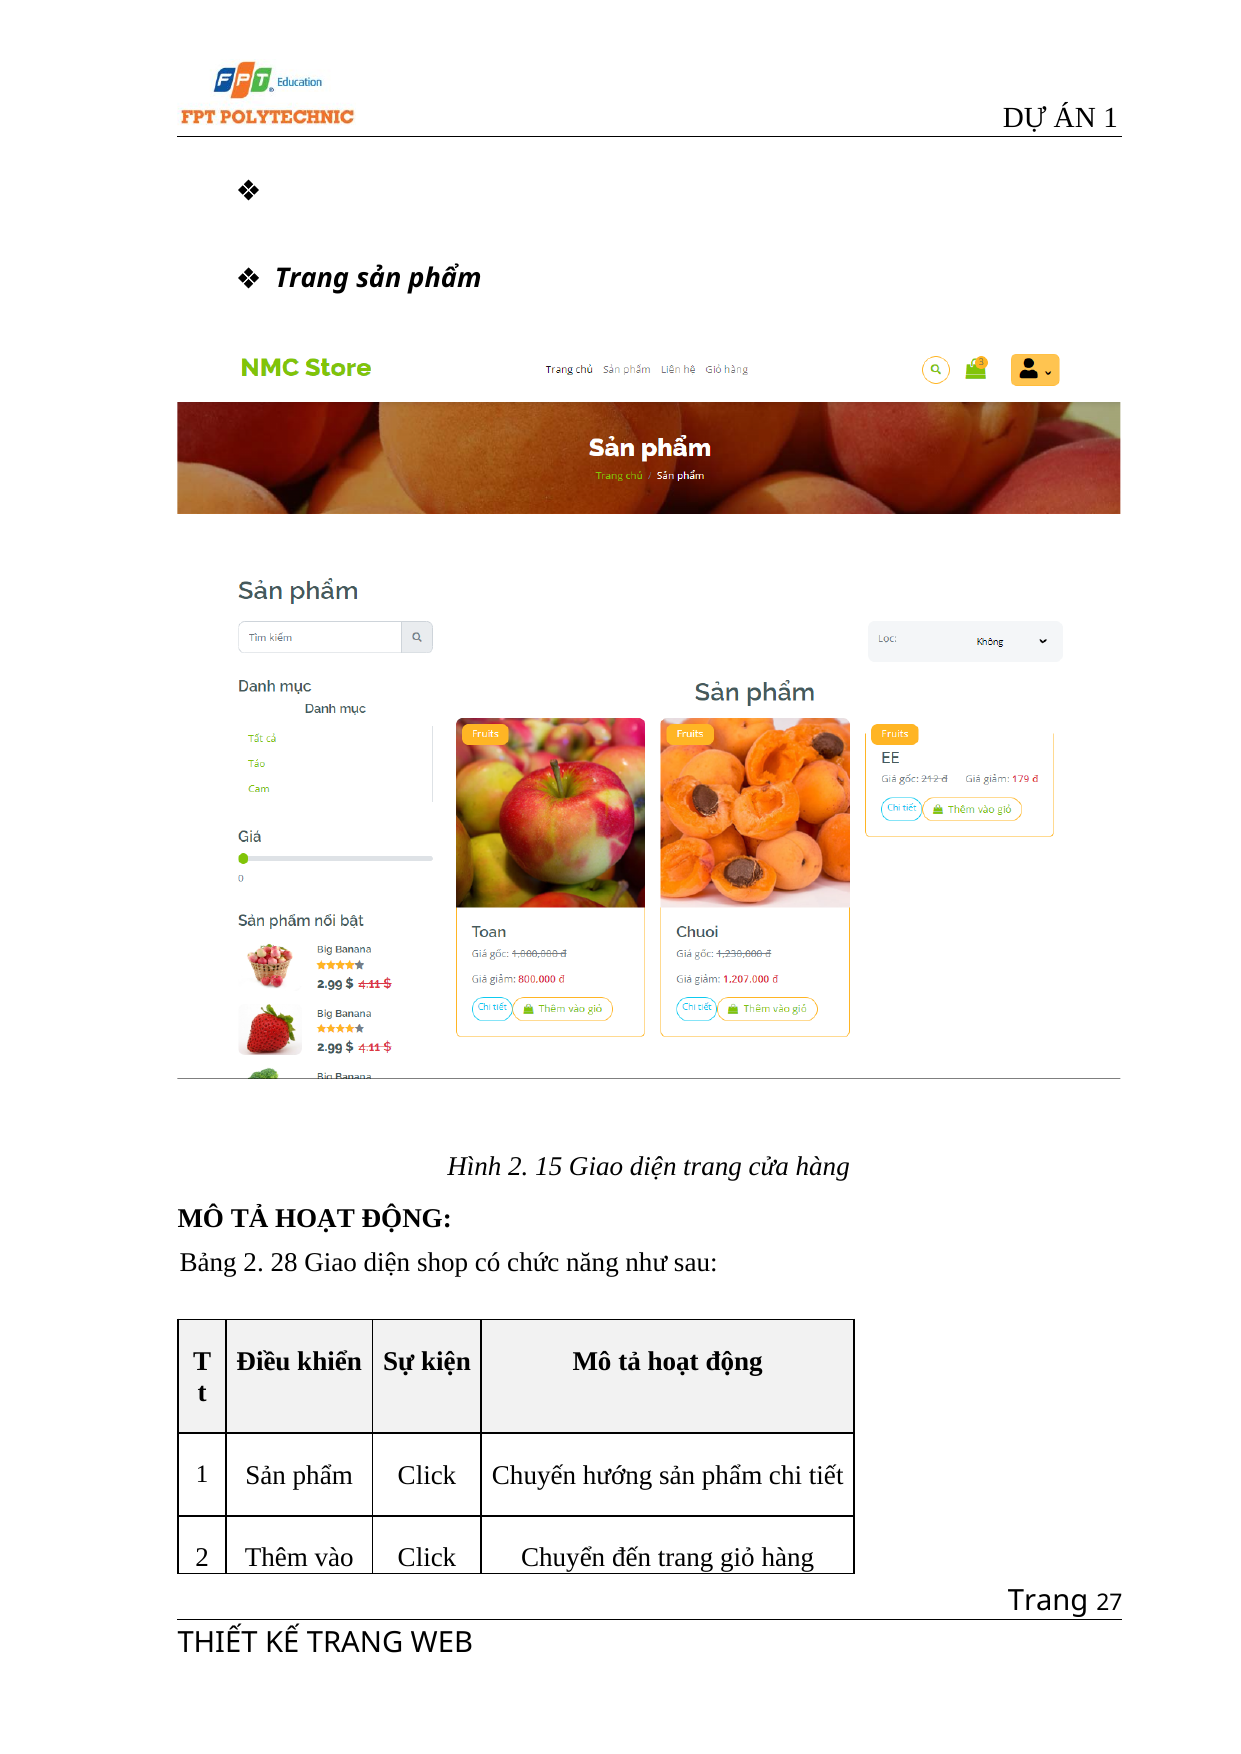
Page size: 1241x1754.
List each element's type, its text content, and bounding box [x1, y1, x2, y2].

picture [177, 342, 1121, 1079]
table_cell Thêm vào giỏ hàng [227, 1517, 372, 1573]
table_cell Sản phẩm [227, 1434, 372, 1515]
table_cell Click [373, 1434, 480, 1515]
table_header Sự kiện [373, 1320, 480, 1432]
text Bảng 2. 28 Giao diện shop có chức năng như sau: [177, 1246, 1122, 1277]
table_header Mô tả hoạt động [482, 1320, 853, 1432]
text MÔ TẢ HOẠT ĐỘNG: [177, 1202, 1122, 1233]
subtitle Trang sản phẩm [177, 259, 1122, 296]
table_cell 2 [179, 1517, 225, 1573]
table_cell Chuyến hướng sản phẩm chi tiết [482, 1434, 853, 1515]
table_header Điều khiển [227, 1320, 372, 1432]
table_cell 1 [179, 1434, 225, 1515]
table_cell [482, 1517, 853, 1573]
table_header Tt [179, 1320, 225, 1432]
table_cell Click [373, 1517, 480, 1573]
picture [177, 59, 356, 128]
